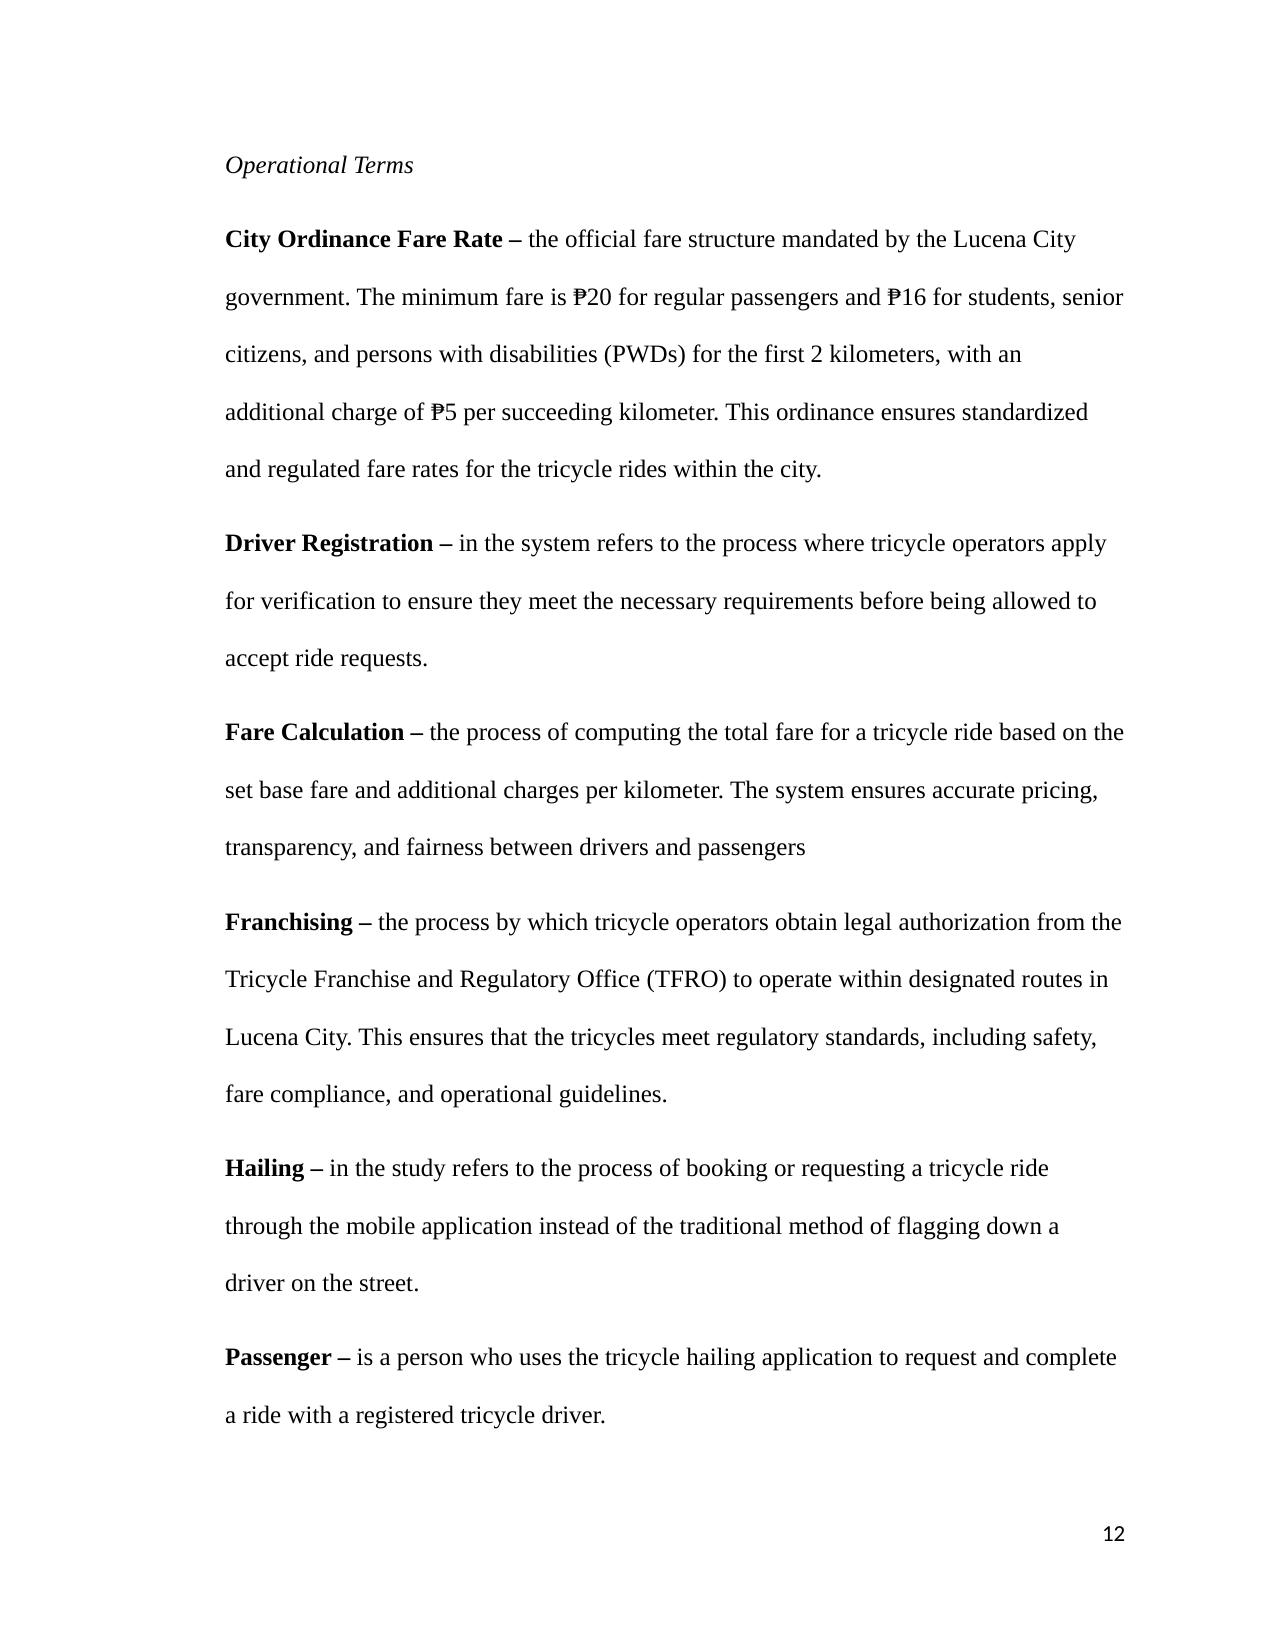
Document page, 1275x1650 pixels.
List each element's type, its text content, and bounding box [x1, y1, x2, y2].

text Hailing – in the study refers to the process of booking or requesting a tricycle ride through the mobile application instead of the traditional method of flagging down a driver on the street. [225, 1153, 1125, 1297]
text Passenger – is a person who uses the tricycle hailing application to request and complete a ride with a registered tricycle driver. [225, 1342, 1125, 1429]
text Operational Terms [225, 150, 1125, 179]
text Franchising – the process by which tricycle operators obtain legal authorization from the Tricycle Franchise and Regulatory Office (TFRO) to operate within designated routes in Lucena City. This ensures that the tricycles meet regulatory standards, including safety, fare compliance, and operational guidelines. [225, 907, 1125, 1108]
text Fare Calculation – the process of computing the total fare for a tricycle ride based on the set base fare and additional charges per kilometer. The system ensures accurate pricing, transparency, and fairness between drivers and passengers [225, 717, 1125, 861]
text Driver Registration – in the system refers to the process where tricycle operators apply for verification to ensure they meet the necessary requirements before being allowed to accept ride requests. [225, 528, 1125, 672]
text City Ordinance Fare Rate – the official fare structure mandated by the Lucena City government. The minimum fare is ₱20 for regular passengers and ₱16 for students, senior citizens, and persons with disabilities (PWDs) for the first 2 kilometers, with an additional charge of ₱5 per succeeding kilometer. This ordinance ensures standardized and regulated fare rates for the tricycle rides within the city. [225, 224, 1125, 483]
